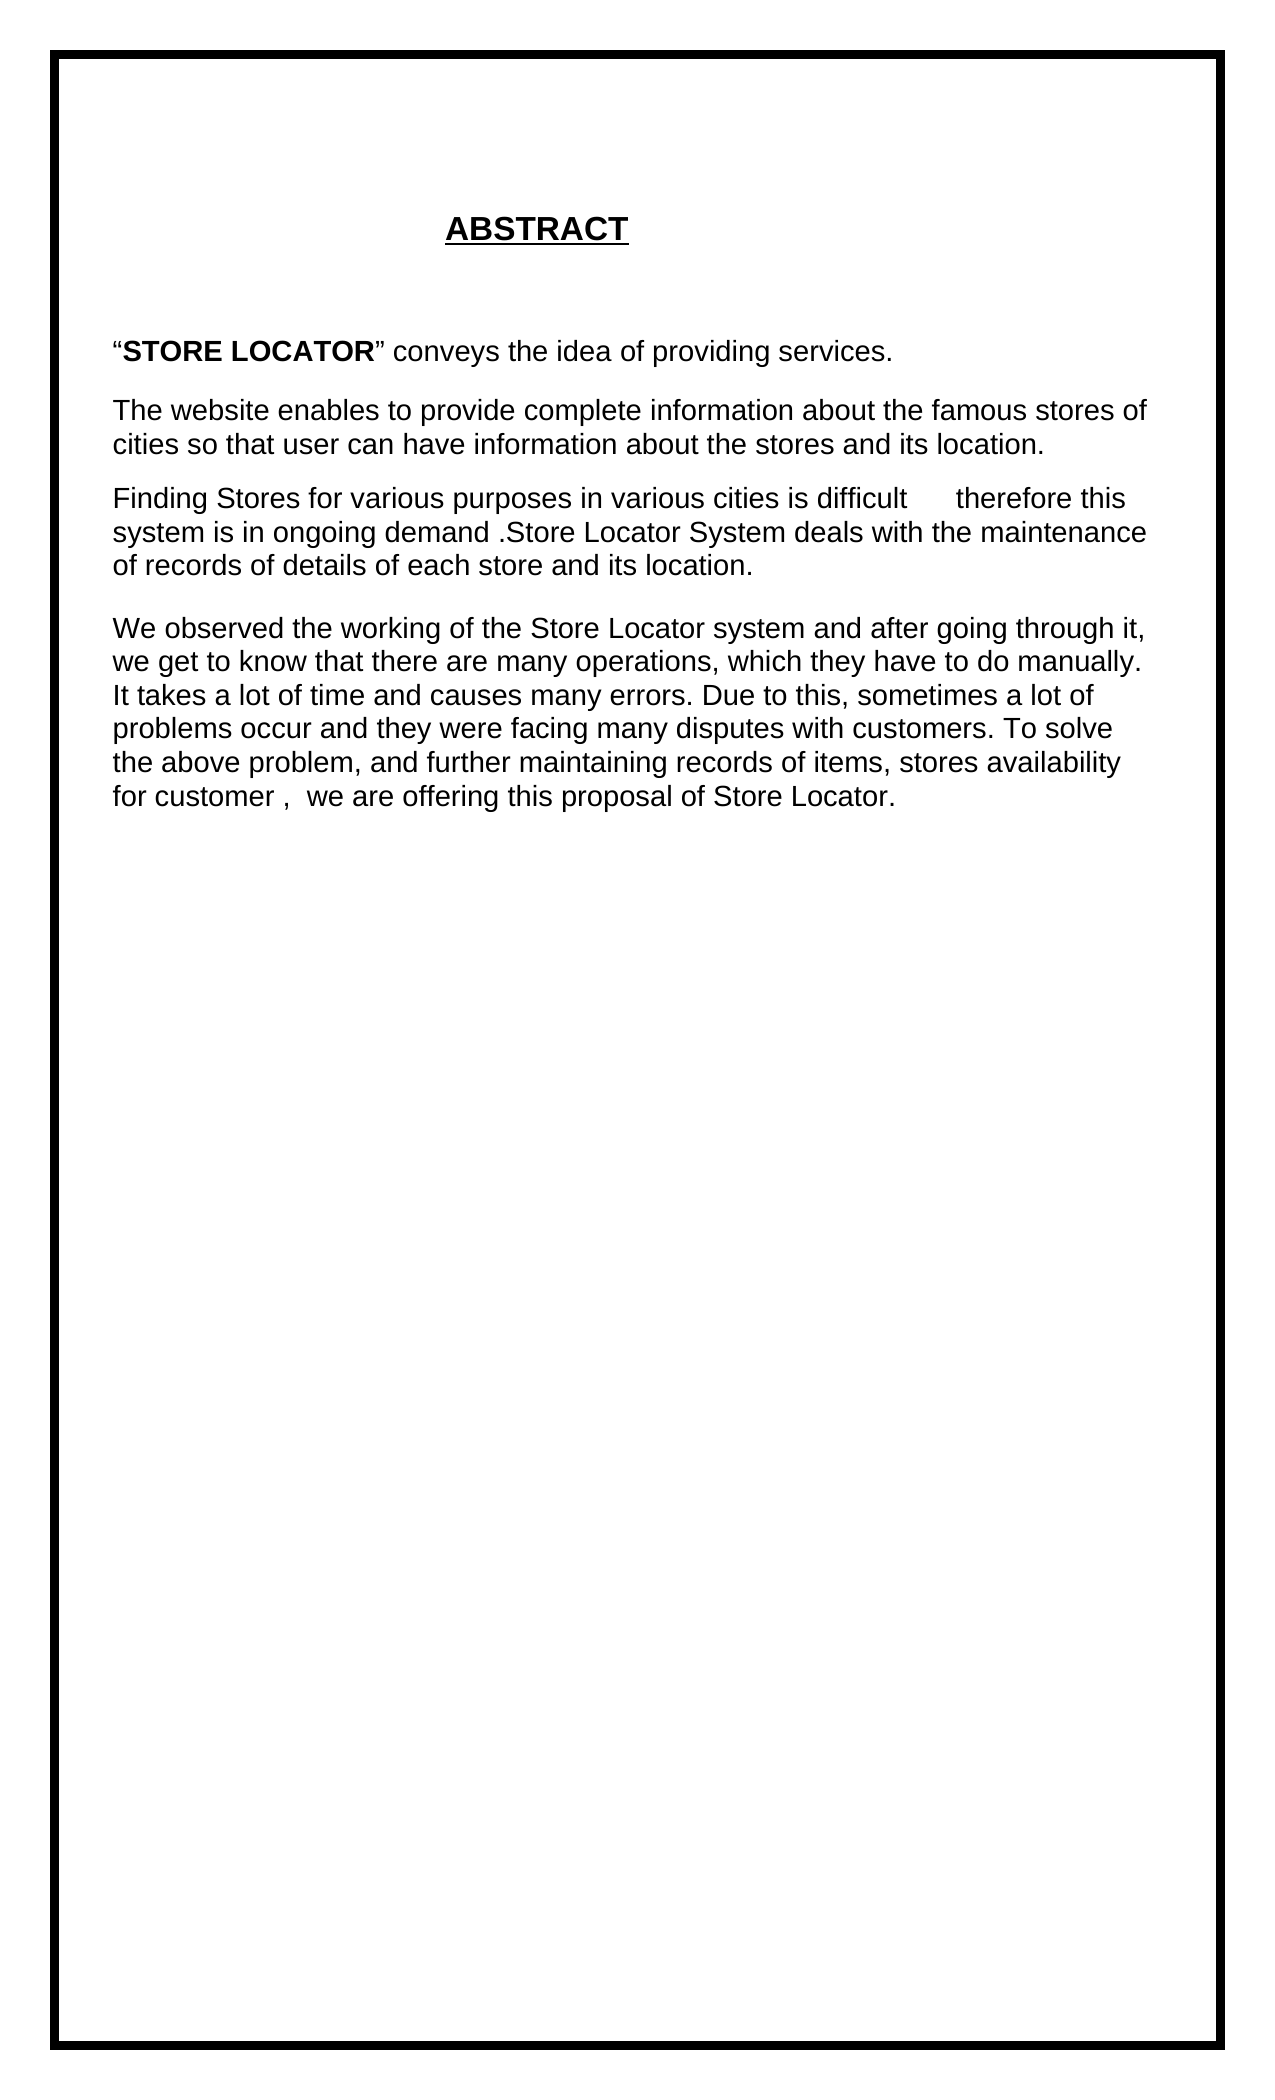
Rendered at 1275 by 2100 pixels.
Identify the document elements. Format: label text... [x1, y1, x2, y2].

text Finding Stores for various purposes in various cities is difficult therefore this system is in ongoing demand .Store Locator System deals with the maintenance of records of details of each store and its location. [112, 481, 1162, 582]
text We observed the working of the Store Locator system and after going through it, we get to know that there are many operations, which they have to do manually. It takes a lot of time and causes many errors. Due to this, sometimes a lot of problems occur and they were facing many disputes with customers. To solve the above problem, and further maintaining records of items, stores availability for customer , we are offering this proposal of Store Locator. [112, 611, 1162, 812]
text The website enables to provide complete information about the famous stores of cities so that user can have information about the stores and its location. [112, 393, 1162, 460]
text “STORE LOCATOR” conveys the idea of providing services. [112, 334, 1162, 367]
text ABSTRACT [112, 209, 1162, 248]
